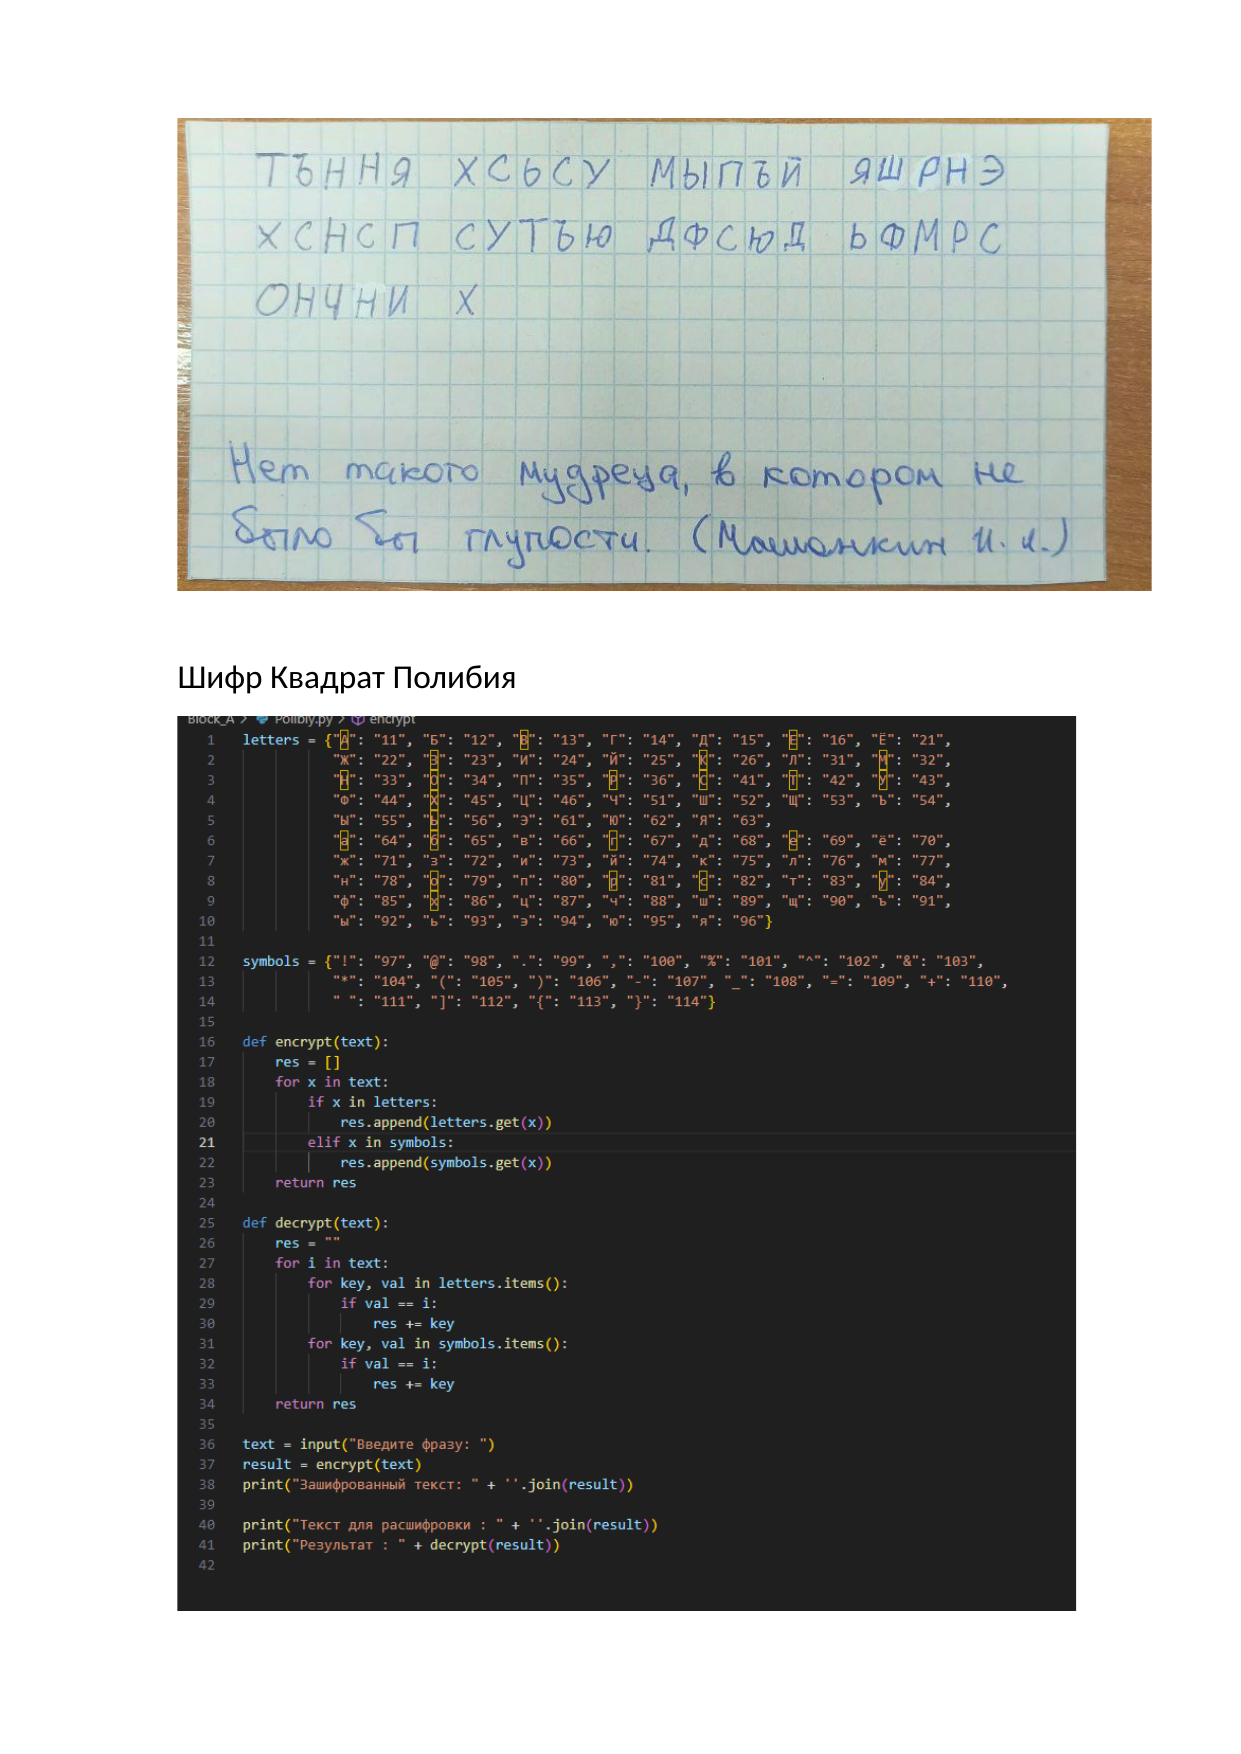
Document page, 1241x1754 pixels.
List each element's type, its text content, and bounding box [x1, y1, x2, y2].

picture [177, 716, 1077, 1611]
picture [177, 118, 1152, 591]
text Шифр Квадрат Полибия [177, 656, 1152, 696]
